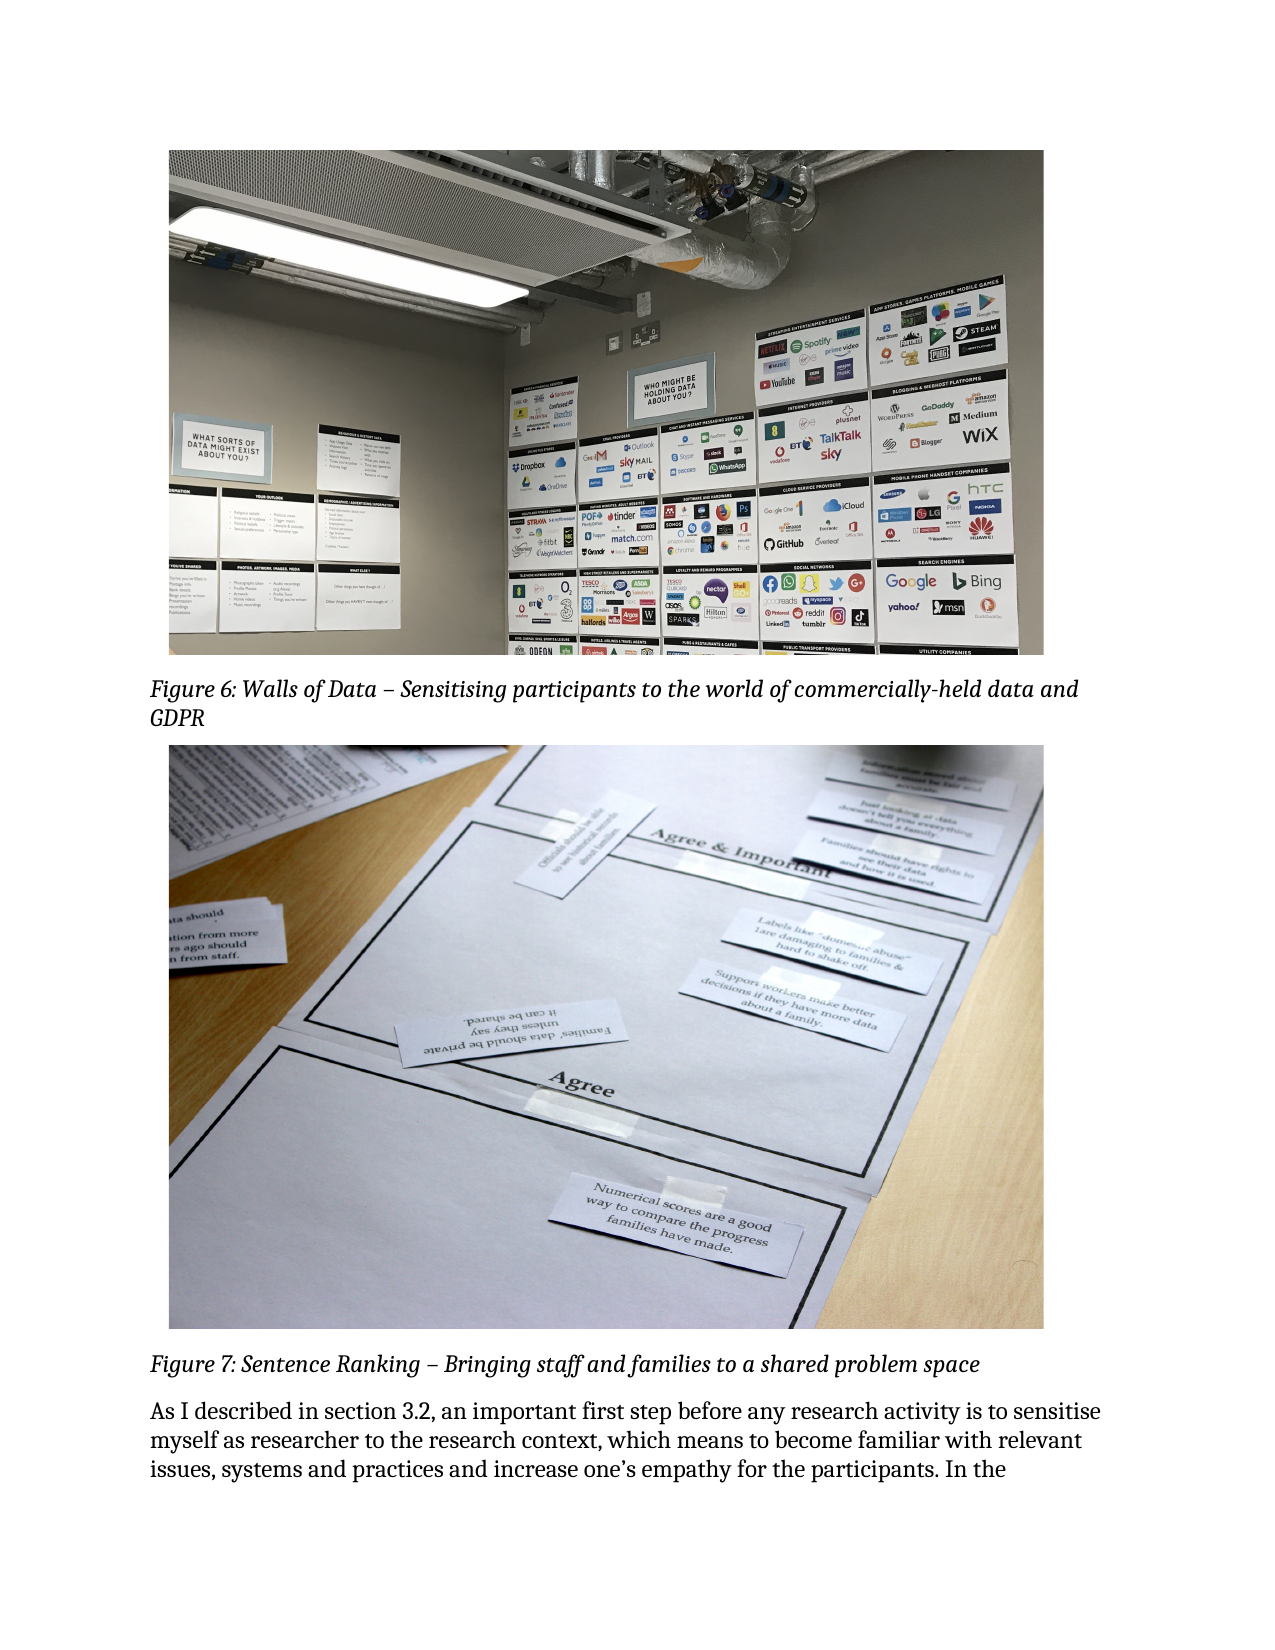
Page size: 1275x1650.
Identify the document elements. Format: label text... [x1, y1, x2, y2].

text Figure 7: Sentence Ranking – Bringing staff and families to a shared problem space [150, 1349, 1125, 1378]
picture [168, 745, 1044, 1329]
text Figure 6: Walls of Data – Sensitising participants to the world of commercially-held data and GDPR [150, 675, 1125, 733]
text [150, 1397, 1125, 1483]
picture [168, 150, 1044, 655]
